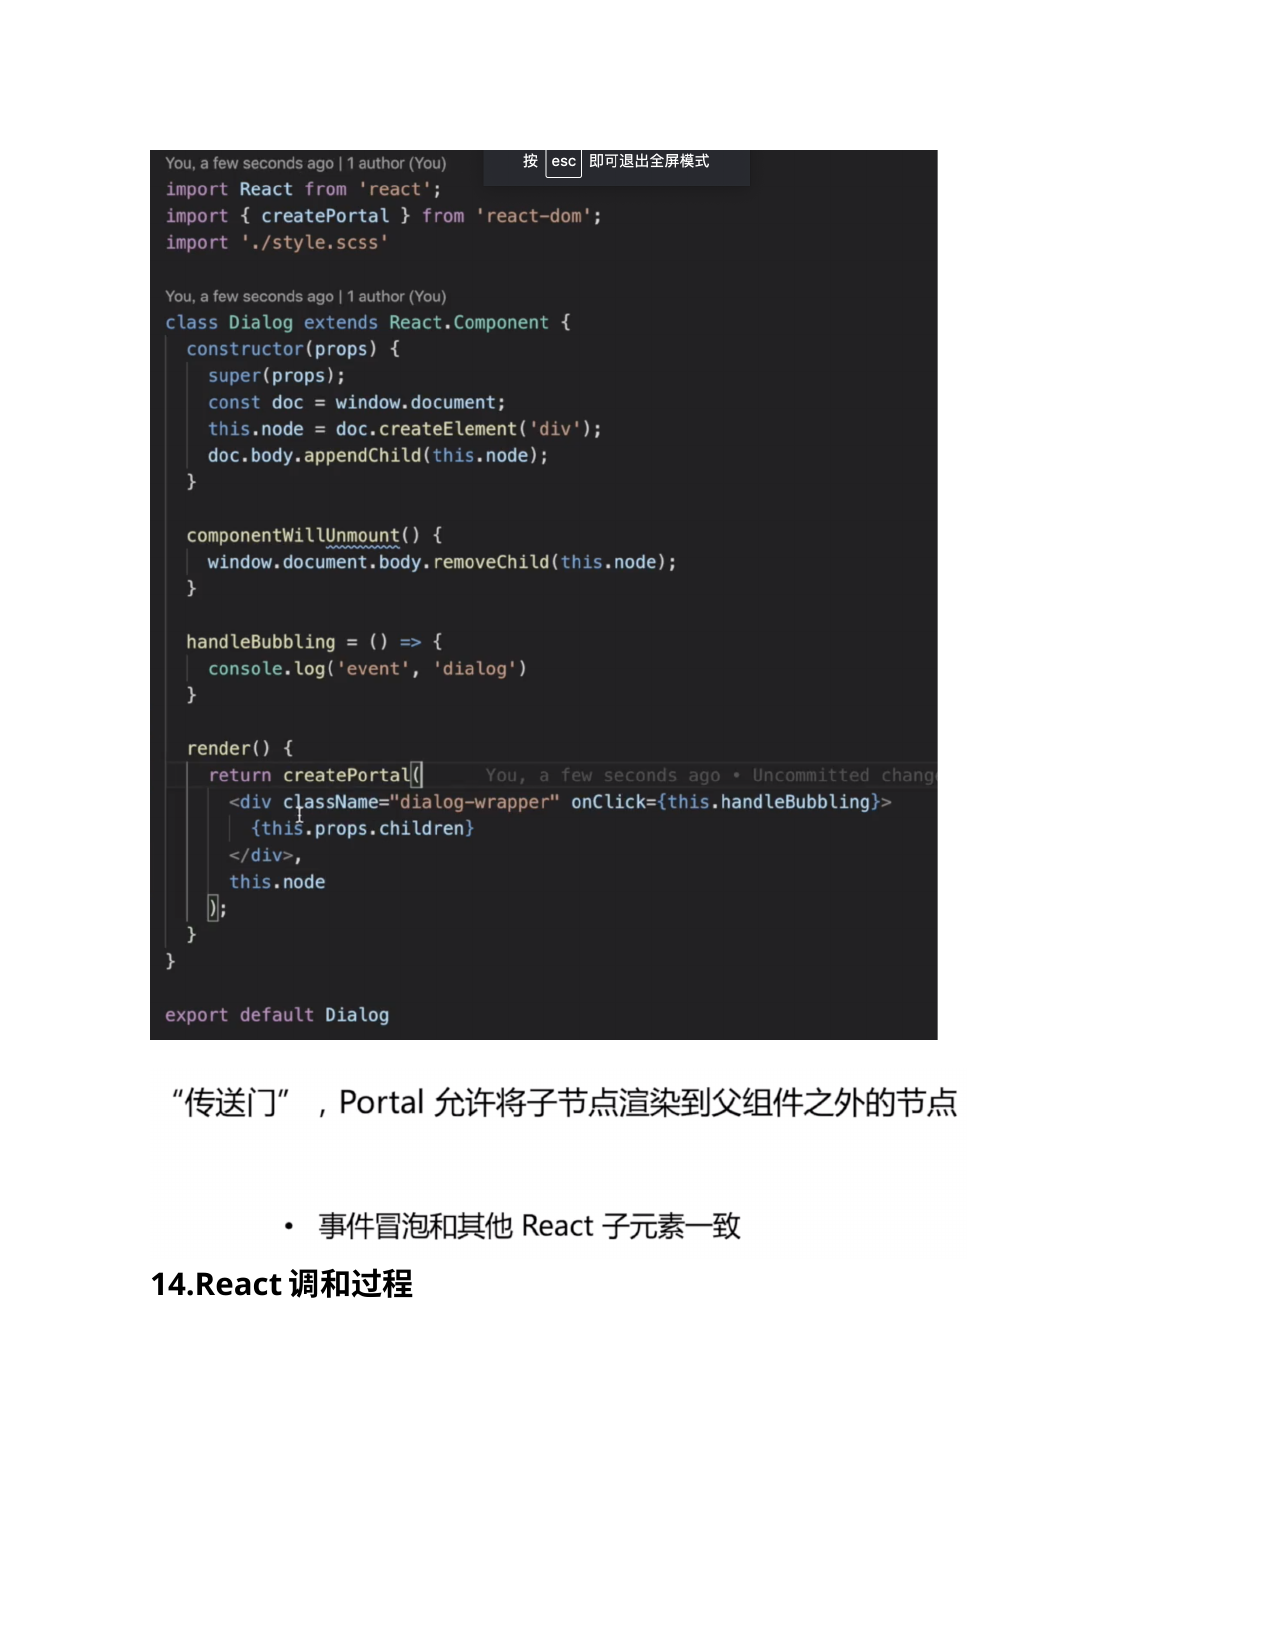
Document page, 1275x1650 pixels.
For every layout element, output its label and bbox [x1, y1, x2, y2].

picture [150, 150, 938, 1040]
picture [150, 1068, 967, 1259]
